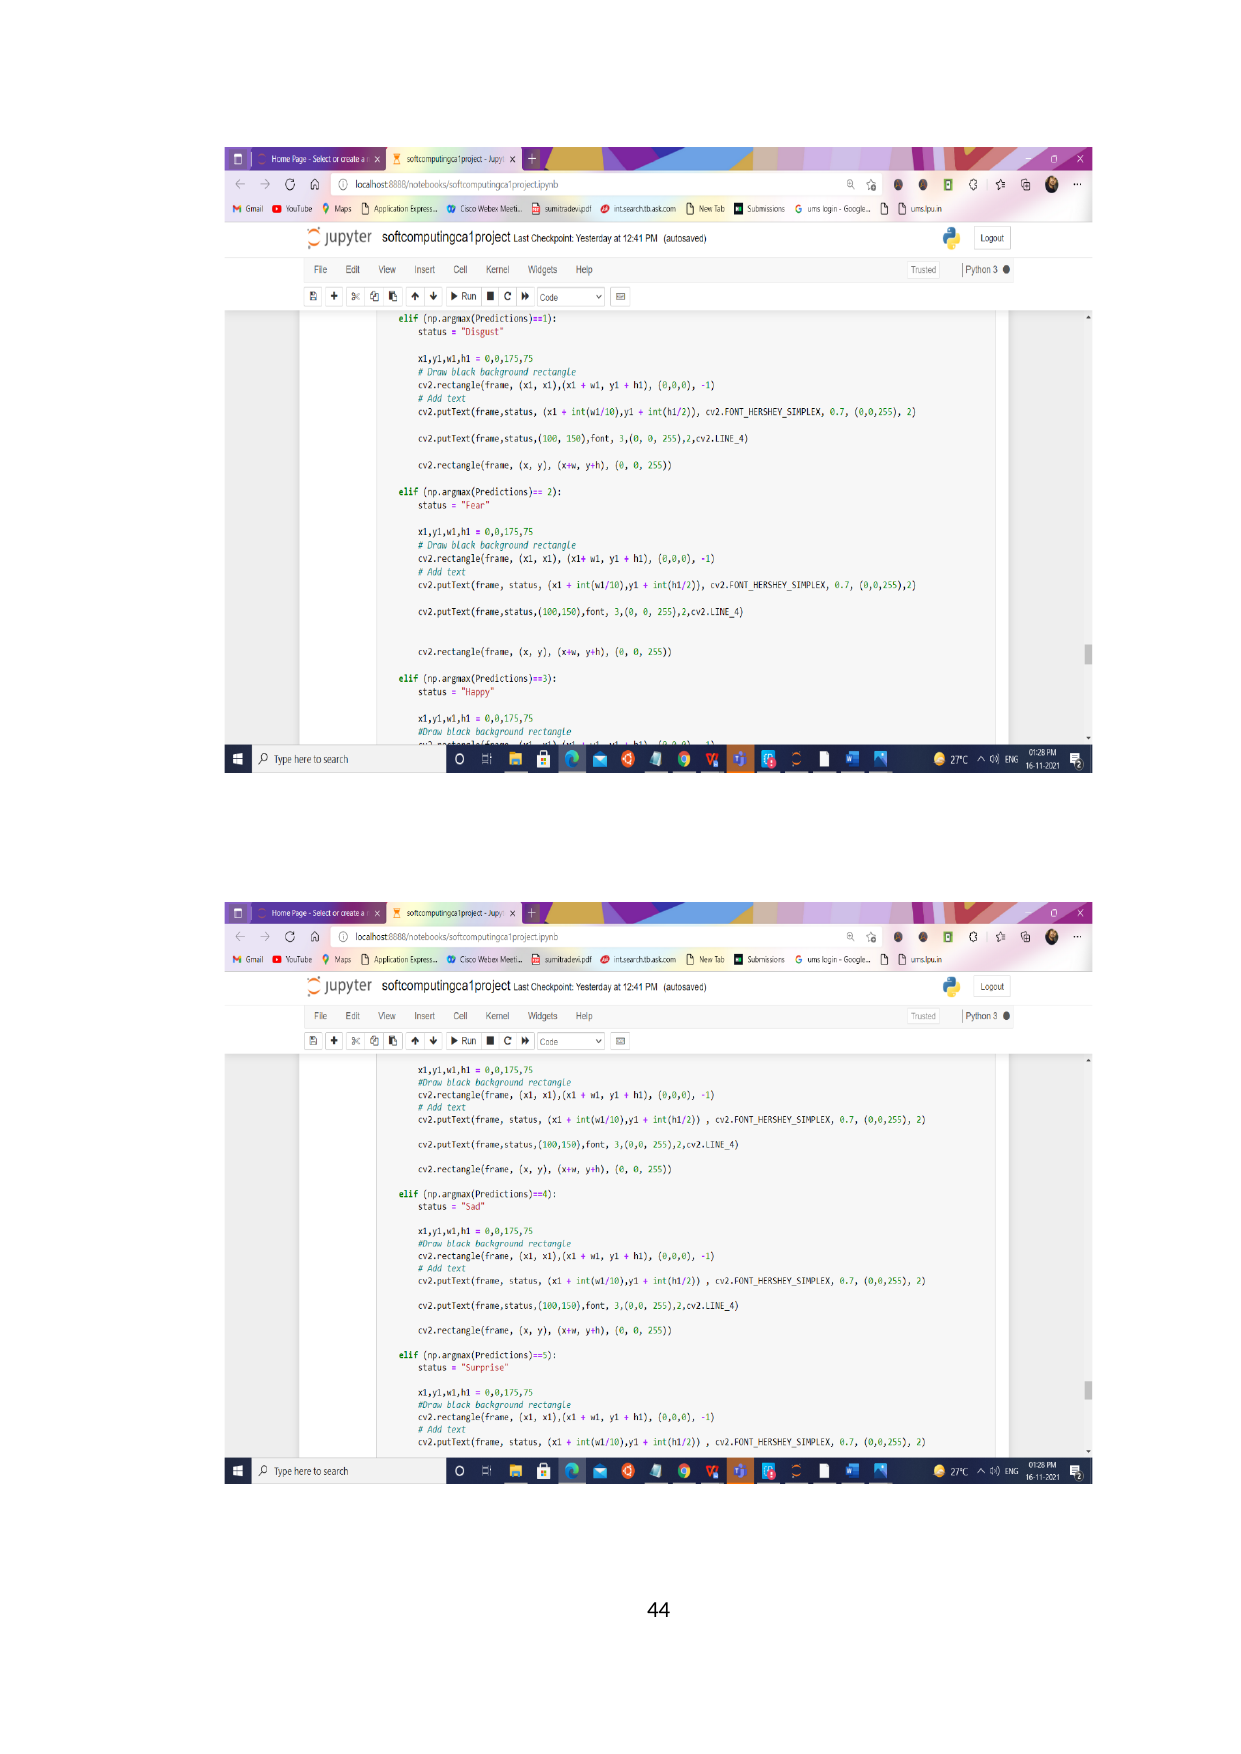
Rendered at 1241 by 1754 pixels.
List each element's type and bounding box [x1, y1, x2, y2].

picture [224, 147, 1093, 773]
picture [224, 902, 1093, 1484]
